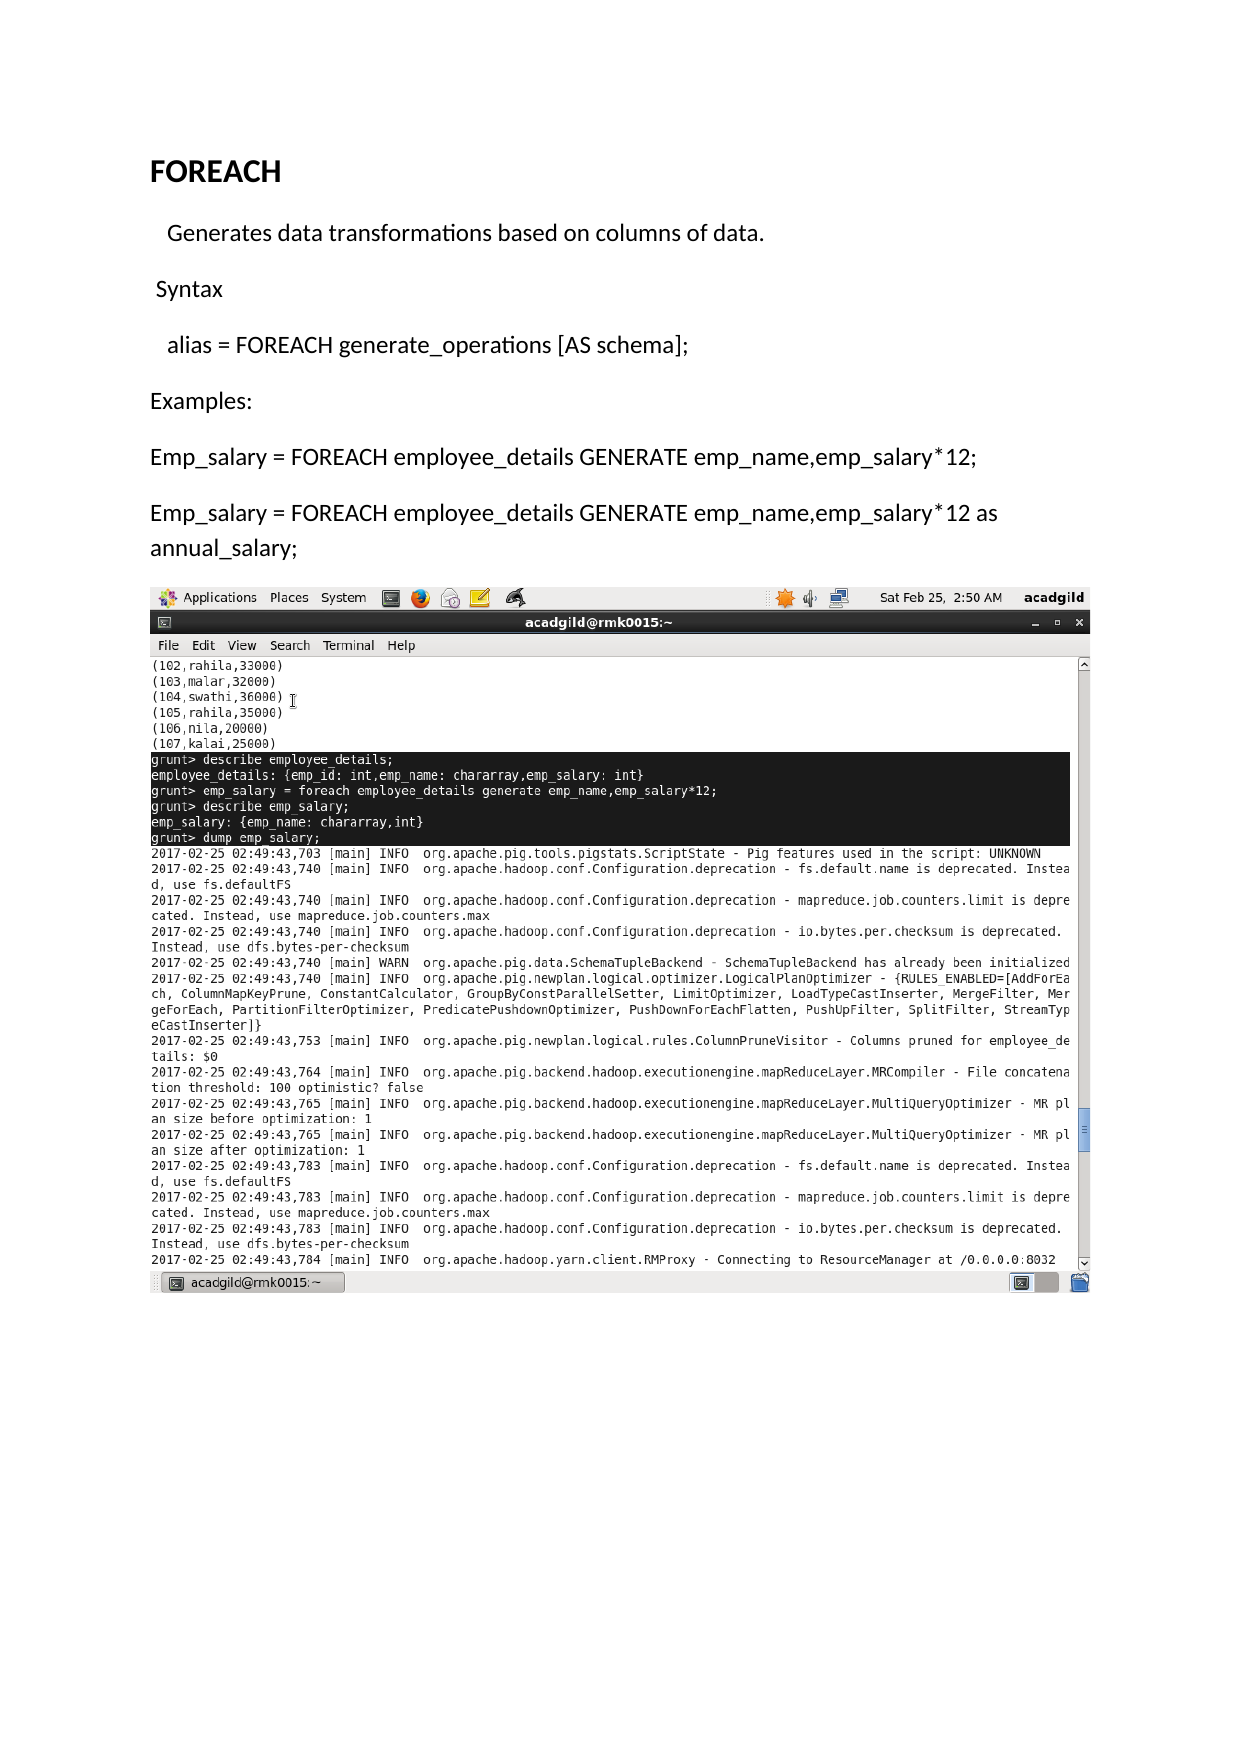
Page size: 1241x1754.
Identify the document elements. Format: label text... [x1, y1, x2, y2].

text FOREACH [150, 150, 1090, 191]
picture [150, 587, 1091, 1293]
text alias = FOREACH generate_operations [AS schema]; [150, 329, 1090, 360]
text Generates data transformations based on columns of data. [150, 218, 1090, 248]
text Syntax [150, 273, 1090, 304]
text Emp_salary = FOREACH employee_details GENERATE emp_name,emp_salary*12; [150, 441, 1090, 471]
text Emp_salary = FOREACH employee_details GENERATE emp_name,emp_salary*12 as annual_salary; [150, 497, 1090, 562]
text Examples: [150, 385, 1090, 416]
